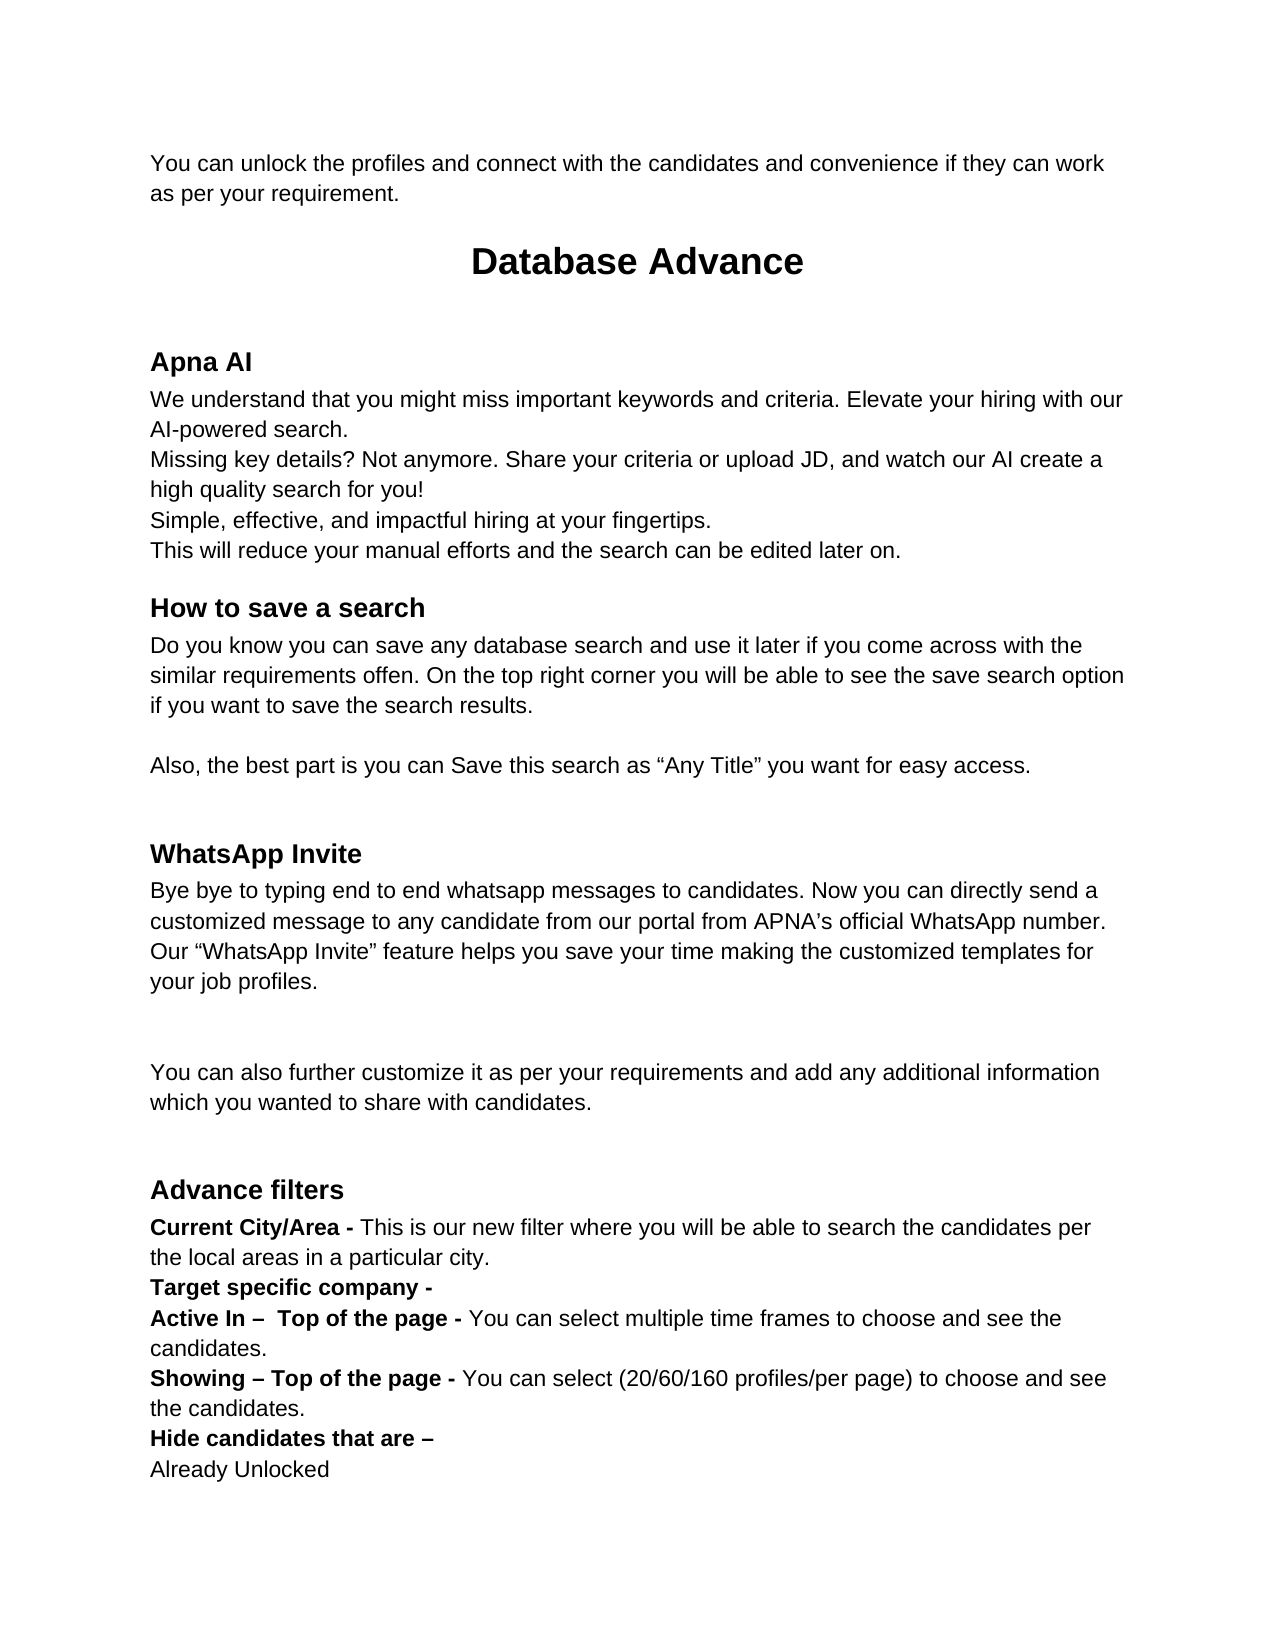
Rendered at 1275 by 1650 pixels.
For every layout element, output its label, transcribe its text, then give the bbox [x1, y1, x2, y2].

subtitle Database Advance [150, 239, 1125, 283]
text Simple, effective, and impactful hiring at your fingertips. [150, 507, 1125, 533]
text Our “WhatsApp Invite” feature helps you save your time making the customized templates for your job profiles. [150, 938, 1125, 994]
subtitle How to save a search [150, 592, 1125, 623]
text Already Unlocked [150, 1456, 1125, 1482]
text Active In – Top of the page - You can select multiple time frames to choose and see the candidates. [150, 1304, 1125, 1361]
text Do you know you can save any database search and use it later if you come across with the similar requirements offen. On the top right corner you will be able to see the save search option if you want to save the search results. [150, 632, 1125, 718]
text Missing key details? Not anymore. Share your criteria or upload JD, and watch our AI create a high quality search for you! [150, 446, 1125, 503]
text Target specific company - [150, 1274, 1125, 1301]
text You can also further customize it as per your requirements and add any additional information which you wanted to share with candidates. [150, 1059, 1125, 1115]
text Bye bye to typing end to end whatsapp messages to candidates. Now you can directly send a customized message to any candidate from our portal from APNA’s official WhatsApp number. [150, 877, 1125, 934]
text Also, the best part is you can Save this search as “Any Title” you want for easy access. [150, 752, 1125, 779]
text Hide candidates that are – [150, 1425, 1125, 1452]
subtitle WhatsApp Invite [150, 838, 1125, 869]
text We understand that you might miss important keywords and criteria. Elevate your hiring with our AI-powered search. [150, 386, 1125, 442]
subtitle Apna AI [150, 346, 1125, 377]
text Showing – Top of the page - You can select (20/60/160 profiles/per page) to choose and see the candidates. [150, 1365, 1125, 1422]
text This will reduce your manual efforts and the search can be edited later on. [150, 537, 1125, 563]
text You can unlock the profiles and connect with the candidates and convenience if they can work as per your requirement. [150, 150, 1125, 207]
text Current City/Area - This is our new filter where you will be able to search the candidates per the local areas in a particular city. [150, 1214, 1125, 1271]
subtitle Advance filters [150, 1174, 1125, 1206]
